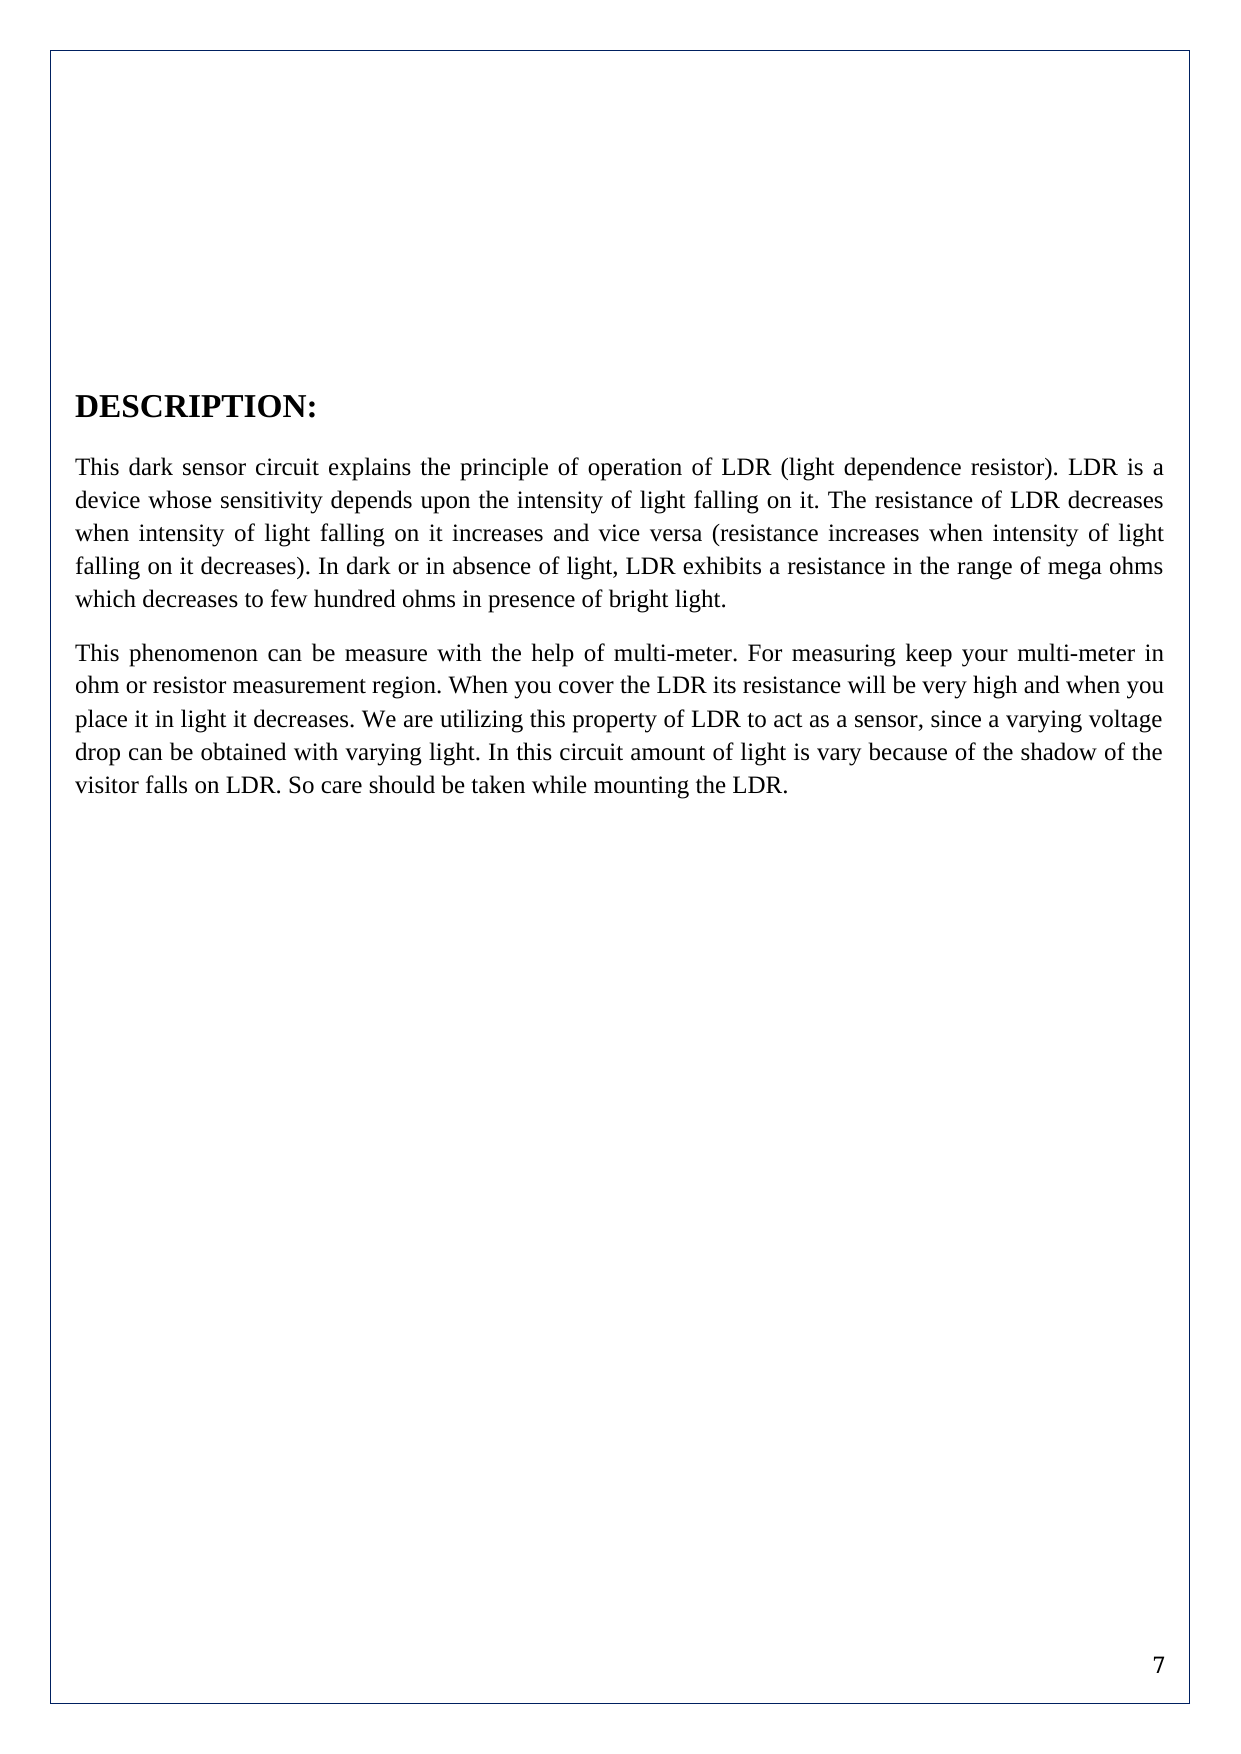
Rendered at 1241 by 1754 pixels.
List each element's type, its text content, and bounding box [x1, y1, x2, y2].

text DESCRIPTION: [75, 387, 1165, 425]
text This phenomenon can be measure with the help of multi-meter. For measuring keep your multi-meter in ohm or resistor measurement region. When you cover the LDR its resistance will be very high and when you place it in light it decreases. We are utilizing this property of LDR to act as a sensor, since a varying voltage drop can be obtained with varying light. In this circuit amount of light is vary because of the shadow of the visitor falls on LDR. So care should be taken while mounting the LDR. [75, 638, 1165, 798]
text This dark sensor circuit explains the principle of operation of LDR (light dependence resistor). LDR is a device whose sensitivity depends upon the intensity of light falling on it. The resistance of LDR decreases when intensity of light falling on it increases and vice versa (resistance increases when intensity of light falling on it decreases). In dark or in absence of light, LDR exhibits a resistance in the range of mega ohms which decreases to few hundred ohms in presence of bright light. [75, 452, 1165, 612]
